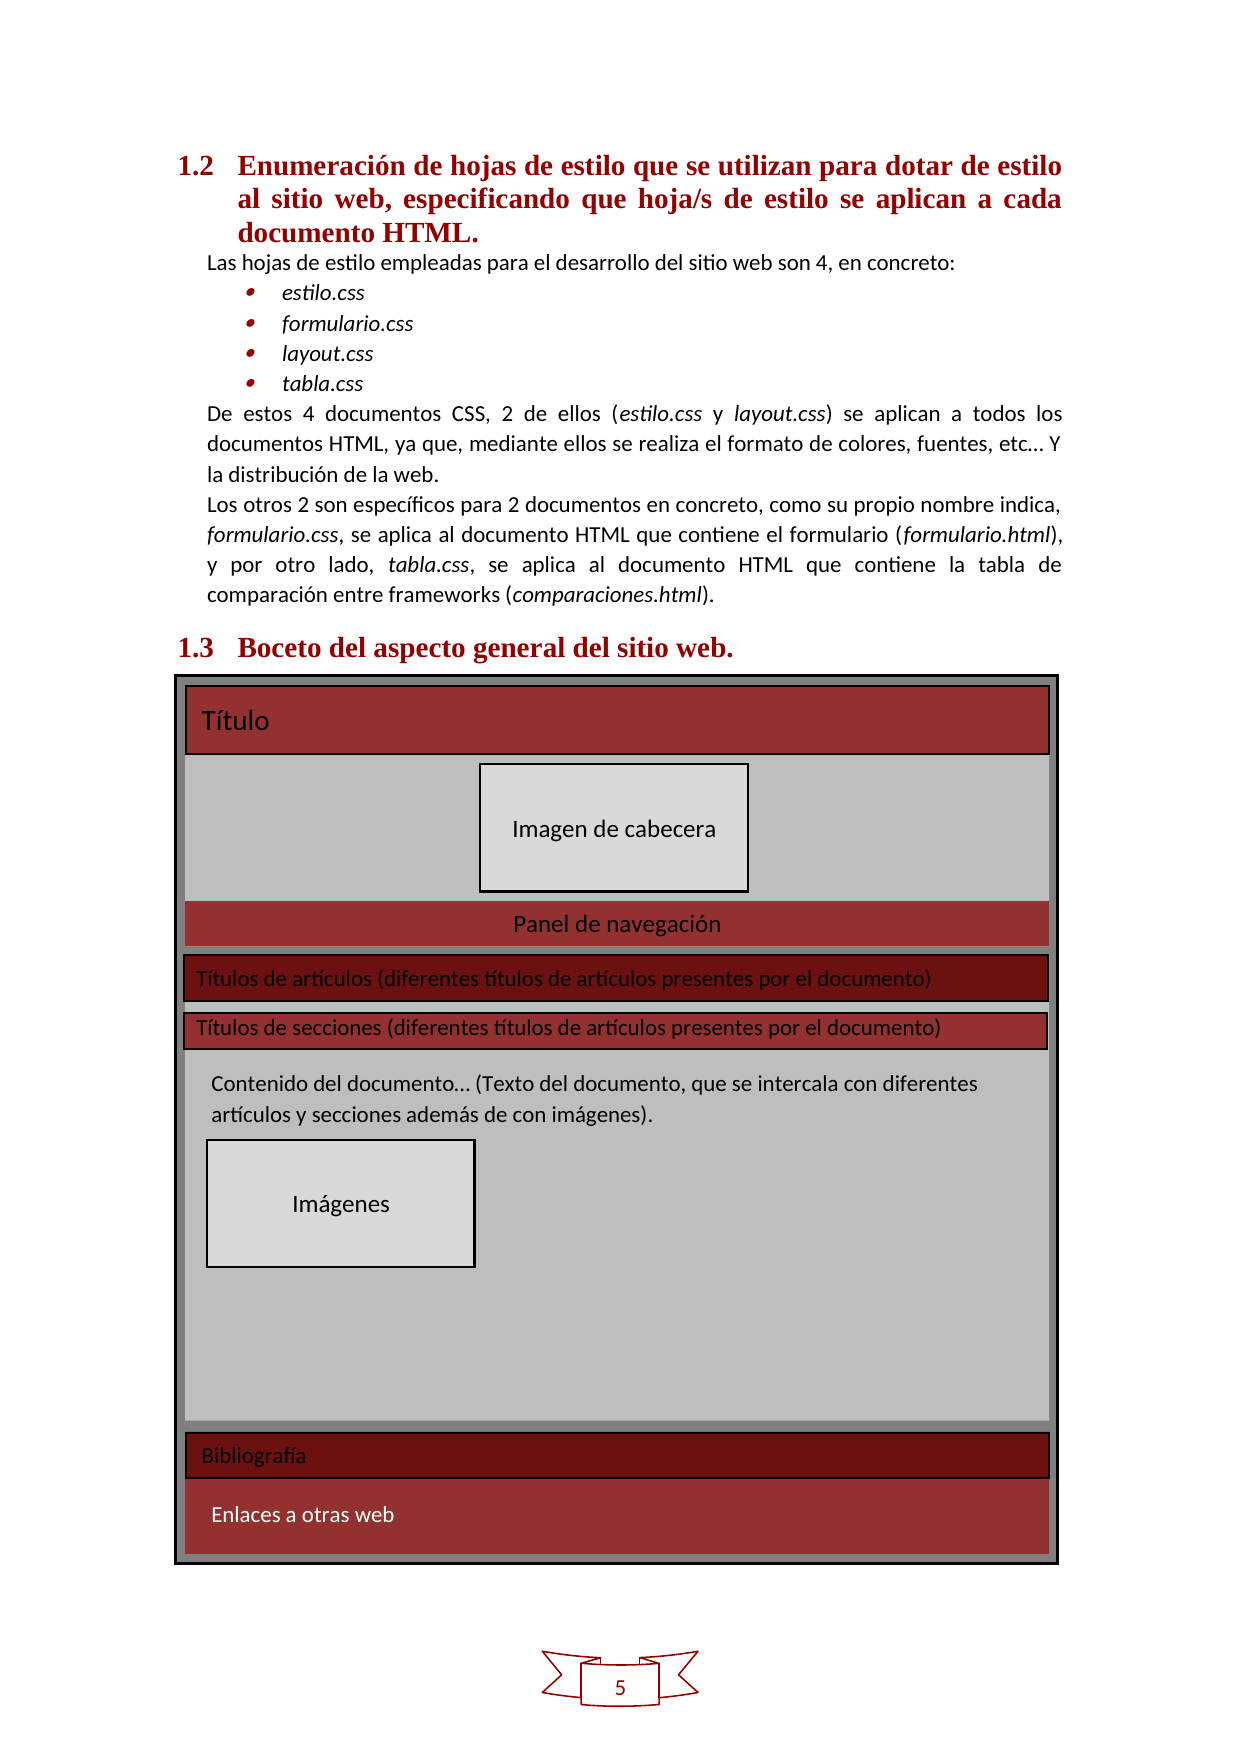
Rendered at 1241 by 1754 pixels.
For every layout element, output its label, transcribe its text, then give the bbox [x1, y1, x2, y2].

subtitle Boceto del aspecto general del sitio web. [177, 630, 1063, 663]
text Las hojas de estilo empleadas para el desarrollo del sitio web son 4, en concreto: [207, 248, 1063, 276]
subtitle Enumeración de hojas de estilo que se utilizan para dotar de estilo al sitio web, especificando que hoja/s de estilo se aplican a cada documento HTML. [177, 148, 1063, 248]
list formulario.css [244, 309, 1063, 337]
list layout.css [244, 339, 1063, 367]
list tabla.css [244, 369, 1063, 397]
text De estos 4 documentos CSS, 2 de ellos (estilo.css y layout.css) se aplican a todos los documentos HTML, ya que, mediante ellos se realiza el formato de colores, fuentes, etc… Y la distribución de la web. [207, 399, 1063, 488]
text Los otros 2 son específicos para 2 documentos en concreto, como su propio nombre indica, formulario.css, se aplica al documento HTML que contiene el formulario (formulario.html), y por otro lado, tabla.css, se aplica al documento HTML que contiene la tabla de comparación entre frameworks (comparaciones.html). [207, 490, 1063, 608]
list estilo.css [244, 278, 1063, 306]
